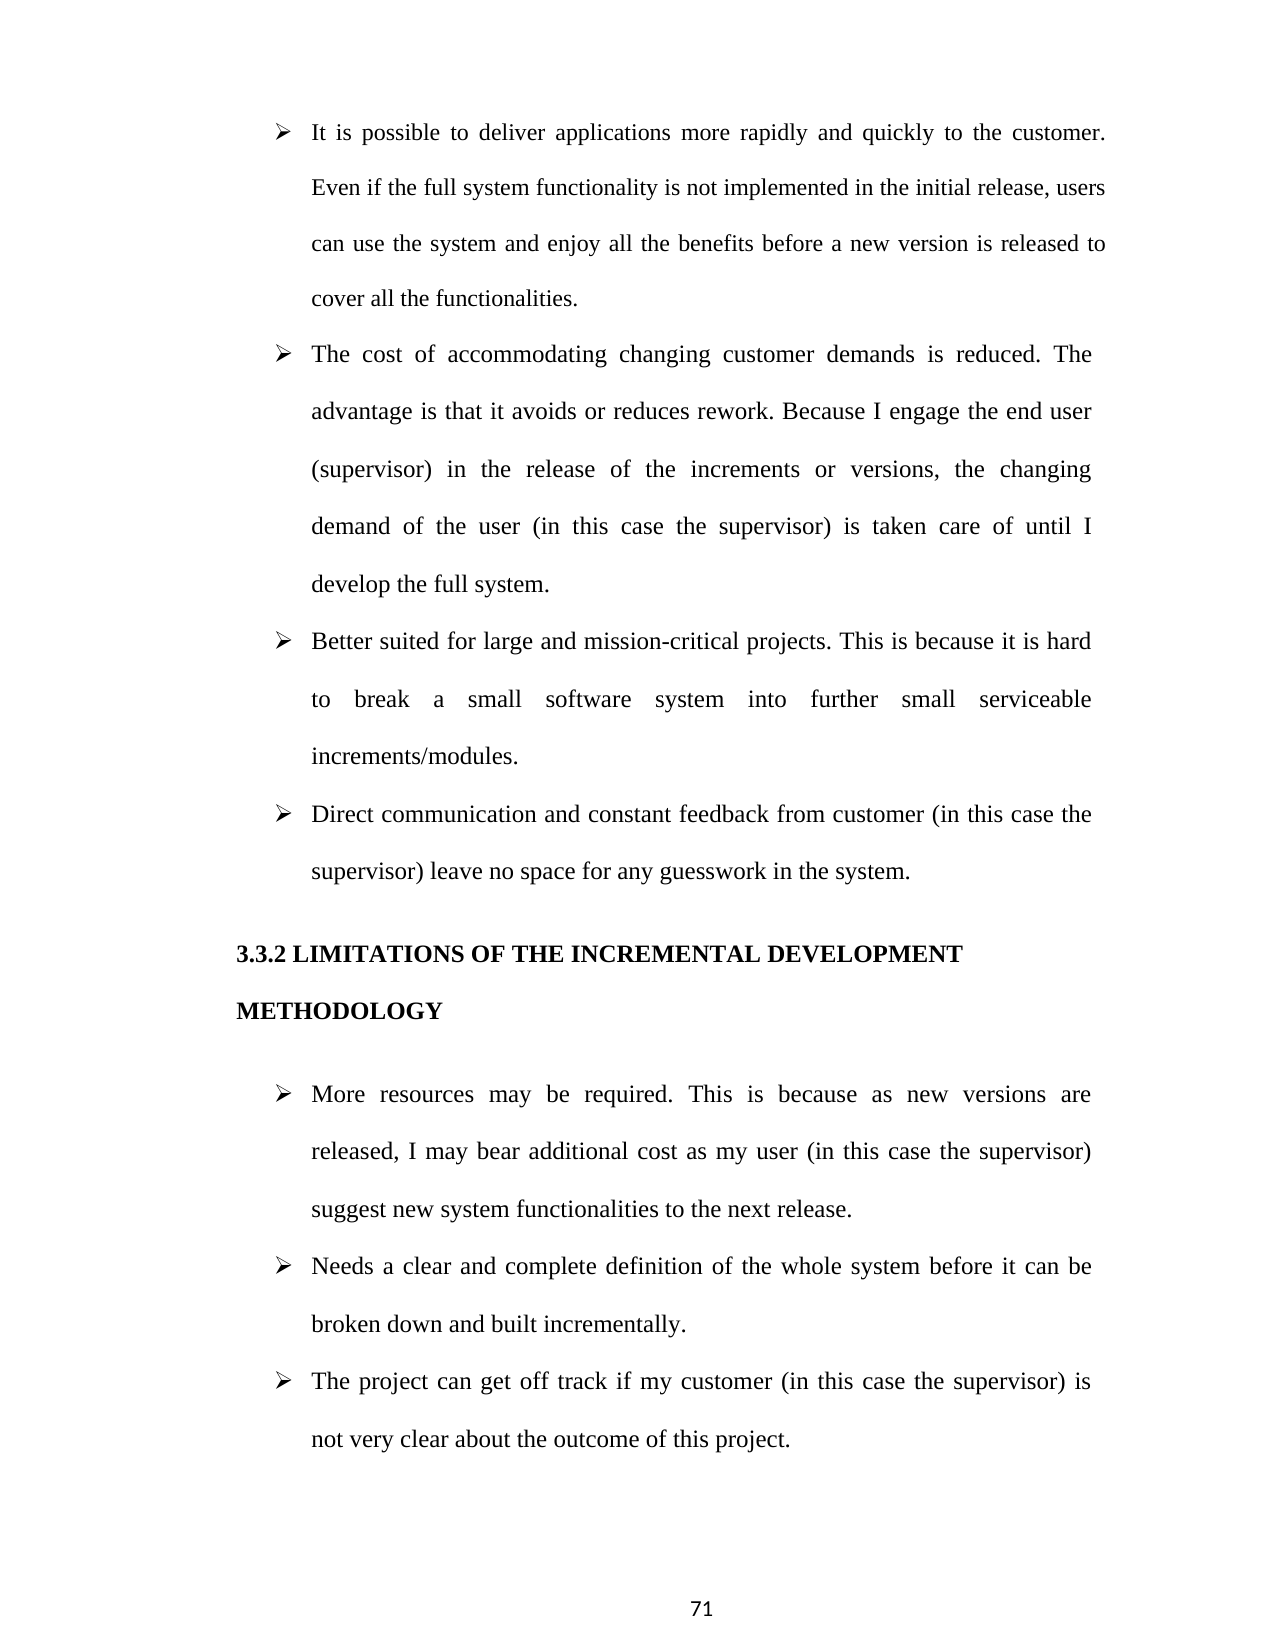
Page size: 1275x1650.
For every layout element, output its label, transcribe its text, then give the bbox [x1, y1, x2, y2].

list More resources may be required. This is because as new versions are released, I may bear additional cost as my user (in this case the supervisor) suggest new system functionalities to the next release. [274, 1079, 1093, 1223]
list Direct communication and constant feedback from customer (in this case the supervisor) leave no space for any guesswork in the system. [274, 799, 1093, 885]
list Better suited for large and mission-critical projects. This is because it is hard to break a small software system into further small serviceable increments/modules. [274, 626, 1093, 770]
list The cost of accommodating changing customer demands is reduced. The advantage is that it avoids or reduces rework. Because I engage the end user (supervisor) in the release of the increments or versions, the changing demand of the user (in this case the supervisor) is taken care of until I develop the full system. [274, 339, 1093, 598]
list Needs a clear and complete definition of the whole system before it can be broken down and built incrementally. [274, 1251, 1093, 1338]
list The project can get off track if my customer (in this case the supervisor) is not very clear about the outcome of this project. [274, 1366, 1093, 1453]
subtitle 3.3.2 LIMITATIONS OF THE INCREMENTAL DEVELOPMENT METHODOLOGY [236, 939, 1167, 1025]
list It is possible to deliver applications more rapidly and quickly to the customer. Even if the full system functionality is not implemented in the initial release, users can use the system and enjoy all the benefits before a new version is released to cover all the functionalities. [274, 118, 1107, 311]
